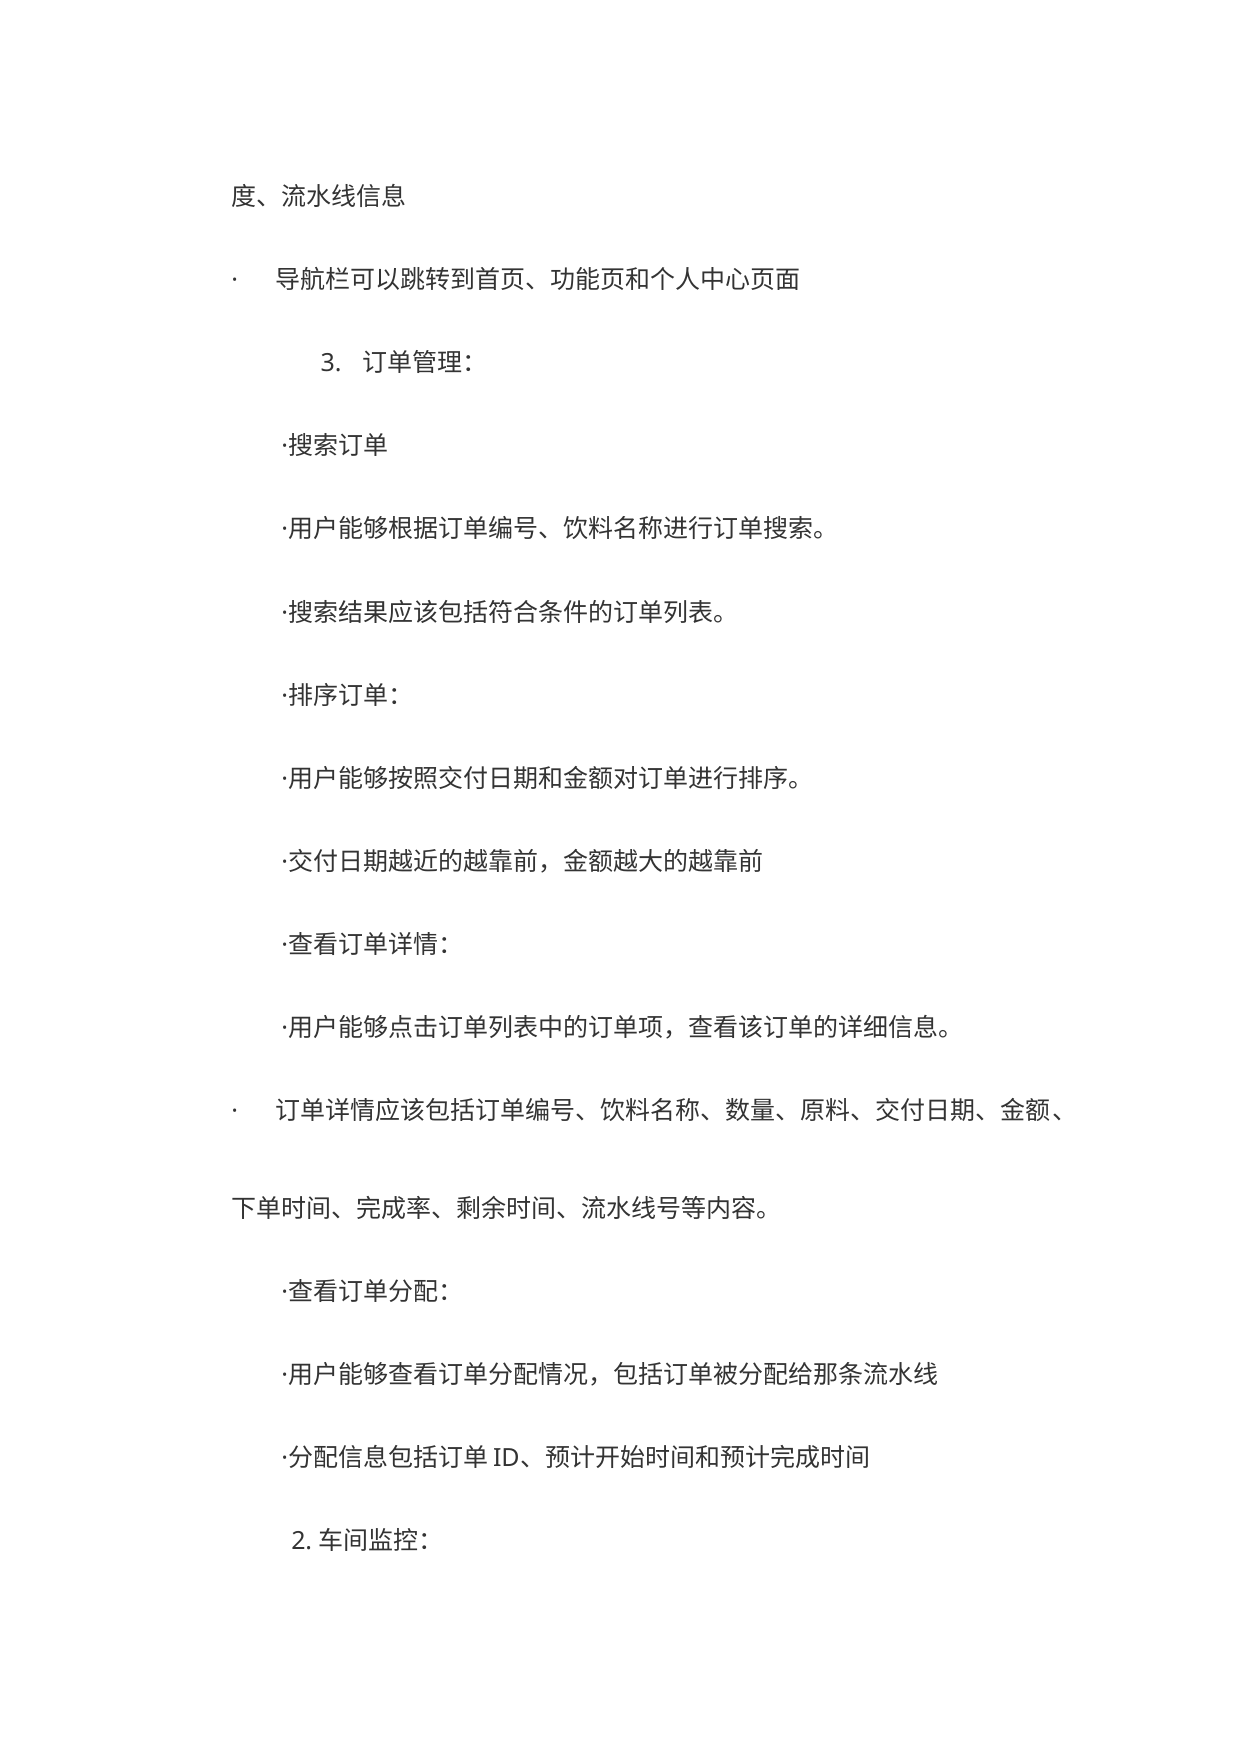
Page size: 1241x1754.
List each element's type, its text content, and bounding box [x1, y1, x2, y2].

text ·搜索结果应该包括符合条件的订单列表。 [231, 578, 1053, 643]
list 订单详情应该包括订单编号、饮料名称、数量、原料、交付日期、金额、下单时间、完成率、剩余时间、流水线号等内容。 [231, 1076, 1053, 1239]
text ·搜索订单 [231, 411, 1053, 476]
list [231, 162, 1053, 227]
text ·用户能够点击订单列表中的订单项，查看该订单的详细信息。 [231, 993, 1053, 1058]
text ·用户能够根据订单编号、饮料名称进行订单搜索。 [231, 494, 1053, 559]
text ·查看订单分配： [231, 1257, 1053, 1322]
text ·排序订单： [231, 661, 1053, 726]
text ·交付日期越近的越靠前，金额越大的越靠前 [231, 827, 1053, 892]
subtitle 订单管理： [320, 328, 1053, 393]
subtitle 车间监控： [291, 1506, 1053, 1571]
text ·用户能够查看订单分配情况，包括订单被分配给那条流水线 [231, 1340, 1053, 1405]
text ·用户能够按照交付日期和金额对订单进行排序。 [231, 744, 1053, 809]
text ·查看订单详情： [231, 910, 1053, 975]
list 导航栏可以跳转到首页、功能页和个人中心页面 [231, 245, 1053, 310]
text ·分配信息包括订单ID、预计开始时间和预计完成时间 [231, 1423, 1053, 1488]
